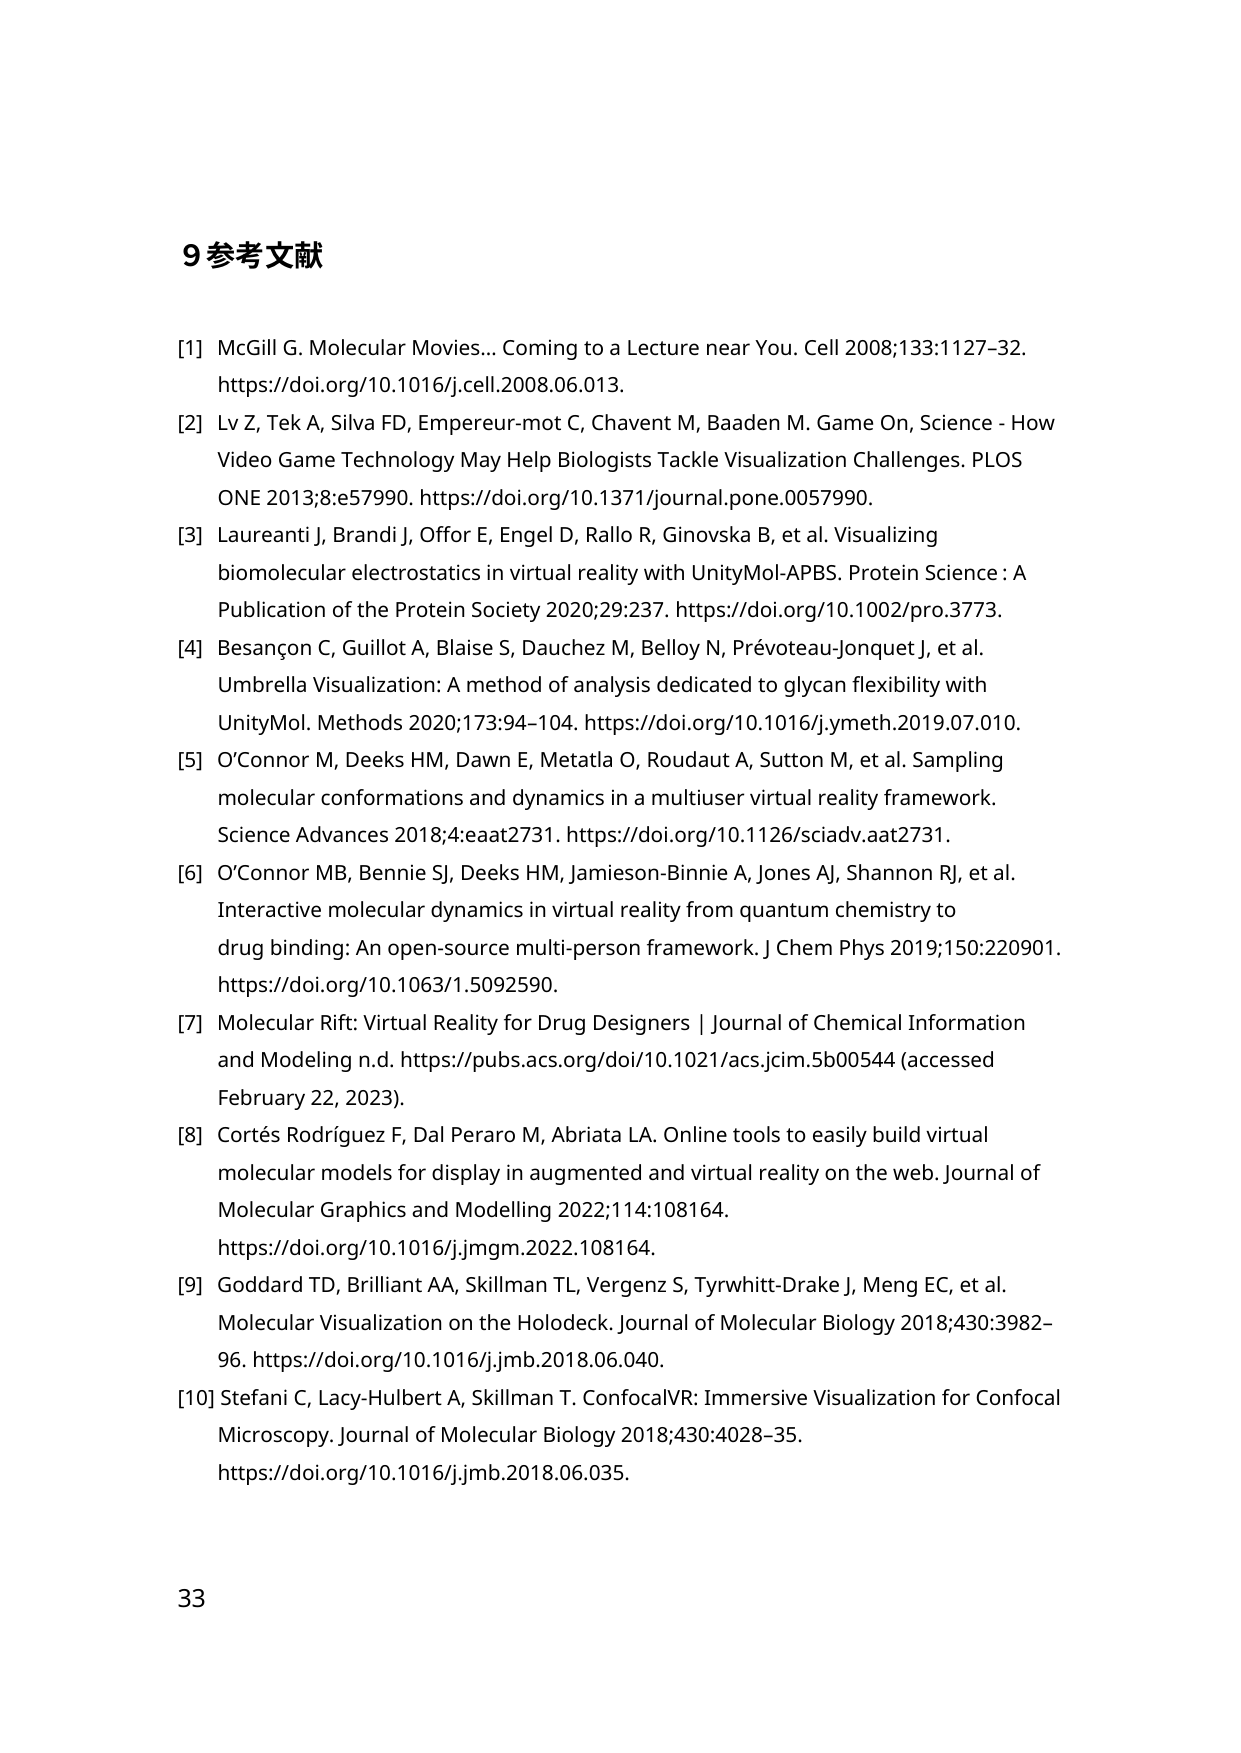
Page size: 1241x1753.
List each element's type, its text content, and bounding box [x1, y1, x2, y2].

text [3] Laureanti J, Brandi J, Offor E, Engel D, Rallo R, Ginovska B, et al. Visualizing biomolecular electrostatics in virtual reality with UnityMol‐APBS. Protein Science : A Publication of the Protein Society 2020;29:237. https://doi.org/10.1002/pro.3773. [177, 516, 1063, 628]
text [2] Lv Z, Tek A, Silva FD, Empereur-mot C, Chavent M, Baaden M. Game On, Science - How Video Game Technology May Help Biologists Tackle Visualization Challenges. PLOS ONE 2013;8:e57990. https://doi.org/10.1371/journal.pone.0057990. [177, 403, 1063, 516]
text [8] Cortés Rodríguez F, Dal Peraro M, Abriata LA. Online tools to easily build virtual molecular models for display in augmented and virtual reality on the web. Journal of Molecular Graphics and Modelling 2022;114:108164. https://doi.org/10.1016/j.jmgm.2022.108164. [177, 1116, 1063, 1266]
text [6] O’Connor MB, Bennie SJ, Deeks HM, Jamieson-Binnie A, Jones AJ, Shannon RJ, et al. Interactive molecular dynamics in virtual reality from quantum chemistry to drug binding: An open-source multi-person framework. J Chem Phys 2019;150:220901. https://doi.org/10.1063/1.5092590. [177, 853, 1063, 1003]
text [5] O’Connor M, Deeks HM, Dawn E, Metatla O, Roudaut A, Sutton M, et al. Sampling molecular conformations and dynamics in a multiuser virtual reality framework. Science Advances 2018;4:eaat2731. https://doi.org/10.1126/sciadv.aat2731. [177, 741, 1063, 853]
text [7] Molecular Rift: Virtual Reality for Drug Designers | Journal of Chemical Information and Modeling n.d. https://pubs.acs.org/doi/10.1021/acs.jcim.5b00544 (accessed February 22, 2023). [177, 1003, 1063, 1116]
text [10] Stefani C, Lacy-Hulbert A, Skillman T. ConfocalVR: Immersive Visualization for Confocal Microscopy. Journal of Molecular Biology 2018;430:4028–35. https://doi.org/10.1016/j.jmb.2018.06.035. [177, 1378, 1063, 1491]
text [1] McGill G. Molecular Movies… Coming to a Lecture near You. Cell 2008;133:1127–32. https://doi.org/10.1016/j.cell.2008.06.013. [177, 328, 1063, 403]
text [4] Besançon C, Guillot A, Blaise S, Dauchez M, Belloy N, Prévoteau-Jonquet J, et al. Umbrella Visualization: A method of analysis dedicated to glycan flexibility with UnityMol. Methods 2020;173:94–104. https://doi.org/10.1016/j.ymeth.2019.07.010. [177, 628, 1063, 741]
subtitle 参考文献 [177, 216, 1063, 291]
text [9] Goddard TD, Brilliant AA, Skillman TL, Vergenz S, Tyrwhitt-Drake J, Meng EC, et al. Molecular Visualization on the Holodeck. Journal of Molecular Biology 2018;430:3982–96. https://doi.org/10.1016/j.jmb.2018.06.040. [177, 1266, 1063, 1378]
